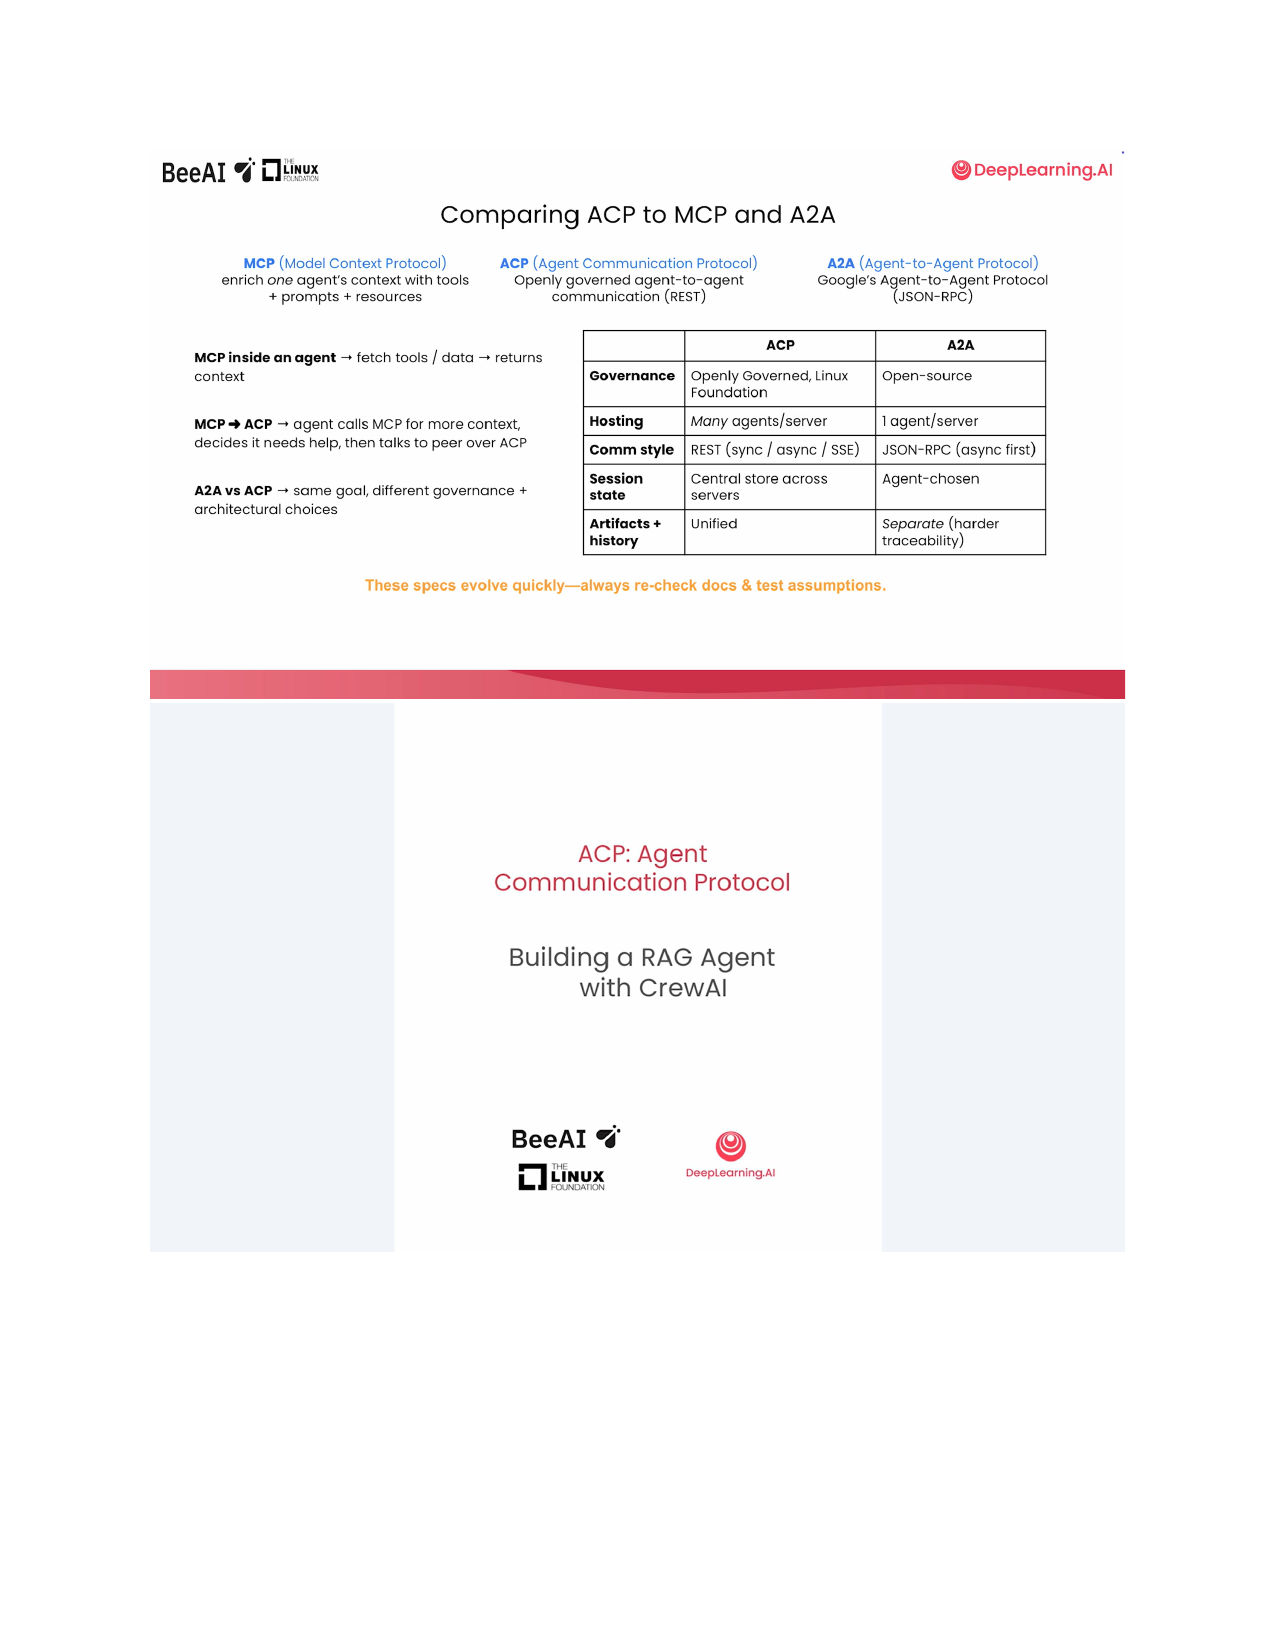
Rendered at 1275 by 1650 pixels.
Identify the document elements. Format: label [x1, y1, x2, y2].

picture [150, 703, 1125, 1252]
picture [150, 150, 1125, 699]
